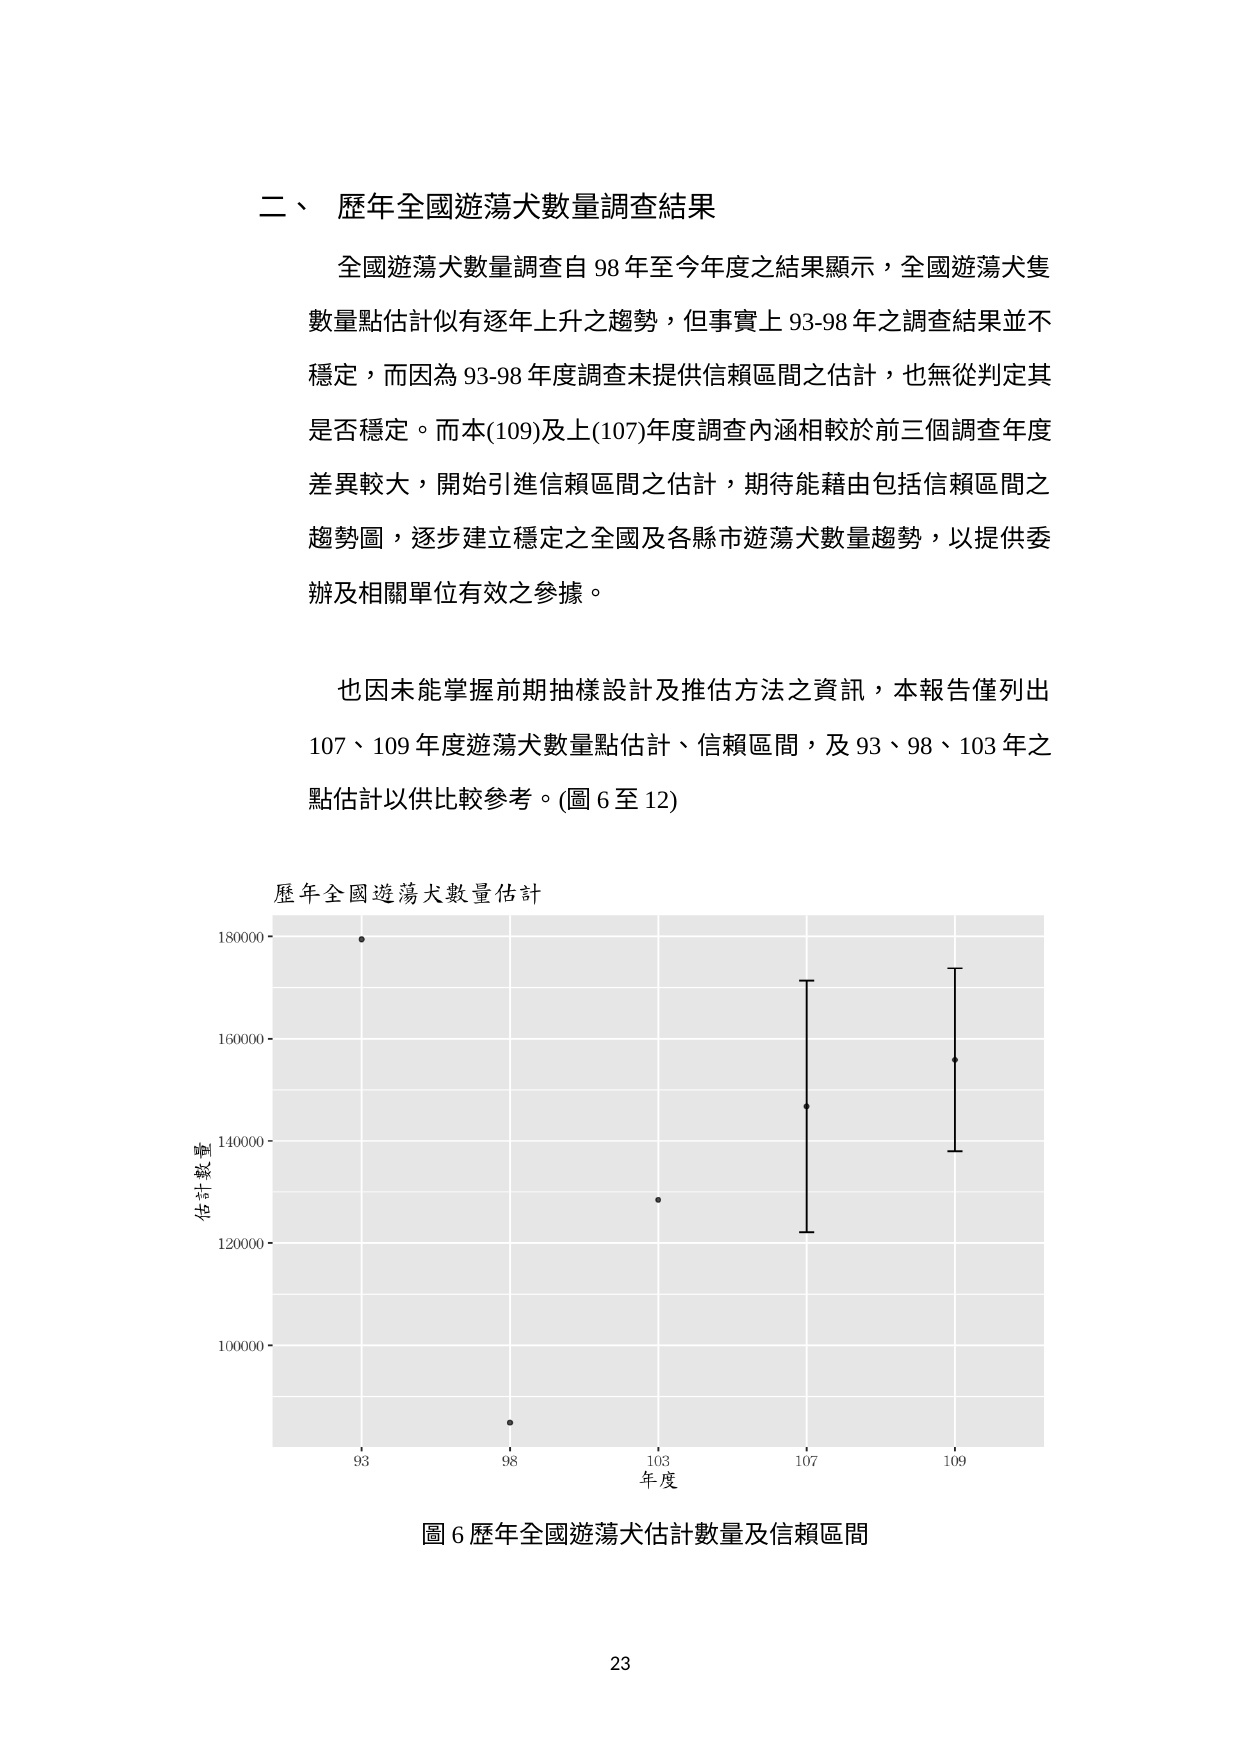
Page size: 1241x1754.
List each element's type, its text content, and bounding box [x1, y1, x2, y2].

list 也因未能掌握前期抽樣設計及推估方法之資訊，本報告僅列出107、109年度遊蕩犬數量點估計、信賴區間，及93、98、103年之點估計以供比較參考。(圖6至12) [308, 671, 1053, 816]
text 圖 6 歷年全國遊蕩犬估計數量及信賴區間 [237, 1514, 1053, 1550]
picture [187, 877, 1053, 1499]
list 全國遊蕩犬數量調查自98年至今年度之結果顯示，全國遊蕩犬隻數量點估計似有逐年上升之趨勢，但事實上93-98年之調查結果並不穩定，而因為93-98年度調查未提供信賴區間之估計，也無從判定其是否穩定。而本(109)及上(107)年度調查內涵相較於前三個調查年度差異較大，開始引進信賴區間之估計，期待能藉由包括信賴區間之趨勢圖，逐步建立穩定之全國及各縣市遊蕩犬數量趨勢，以提供委辦及相關單位有效之參據。 [308, 247, 1053, 609]
list 歷年全國遊蕩犬數量調查結果 [258, 183, 1053, 226]
